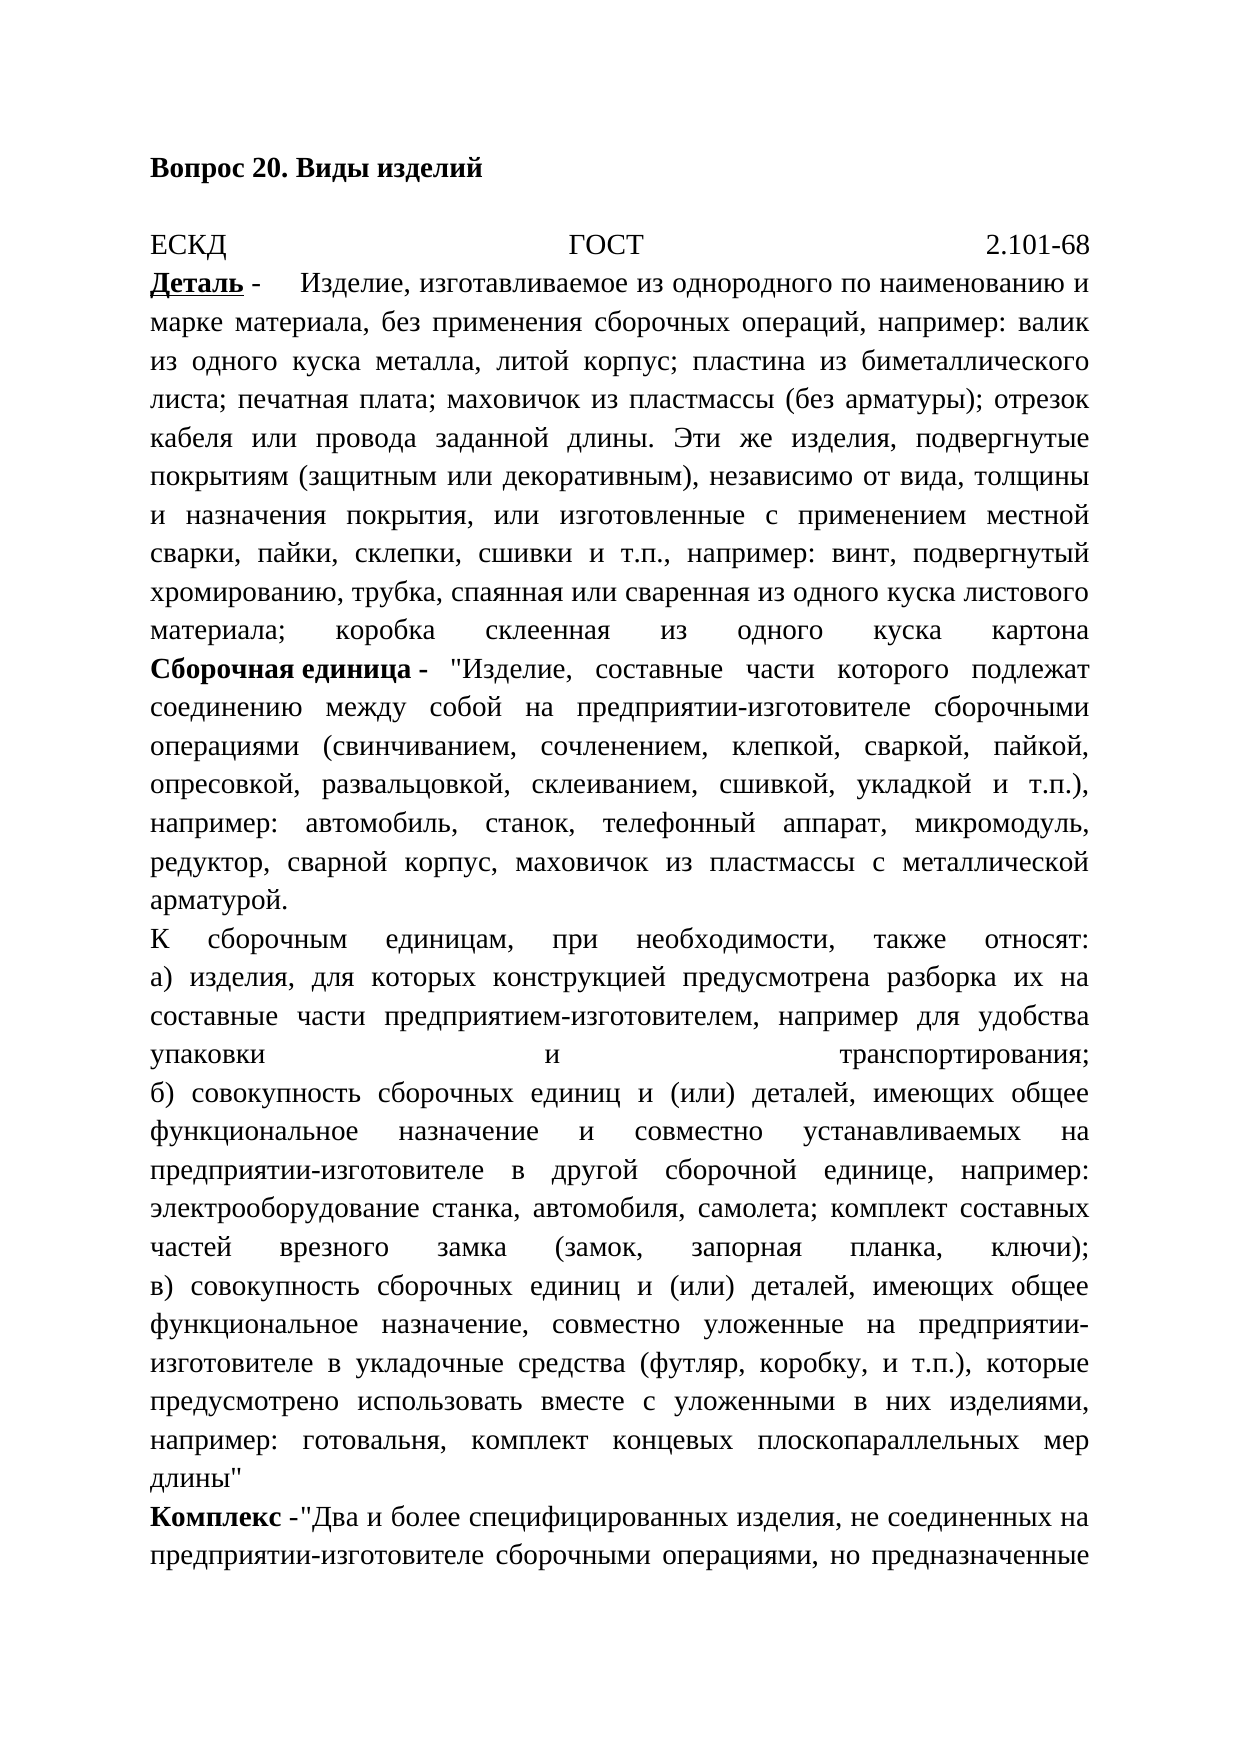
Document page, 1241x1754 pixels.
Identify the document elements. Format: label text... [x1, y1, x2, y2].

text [150, 227, 1090, 1571]
subtitle Вопрос 20. Виды изделий [150, 150, 1090, 183]
